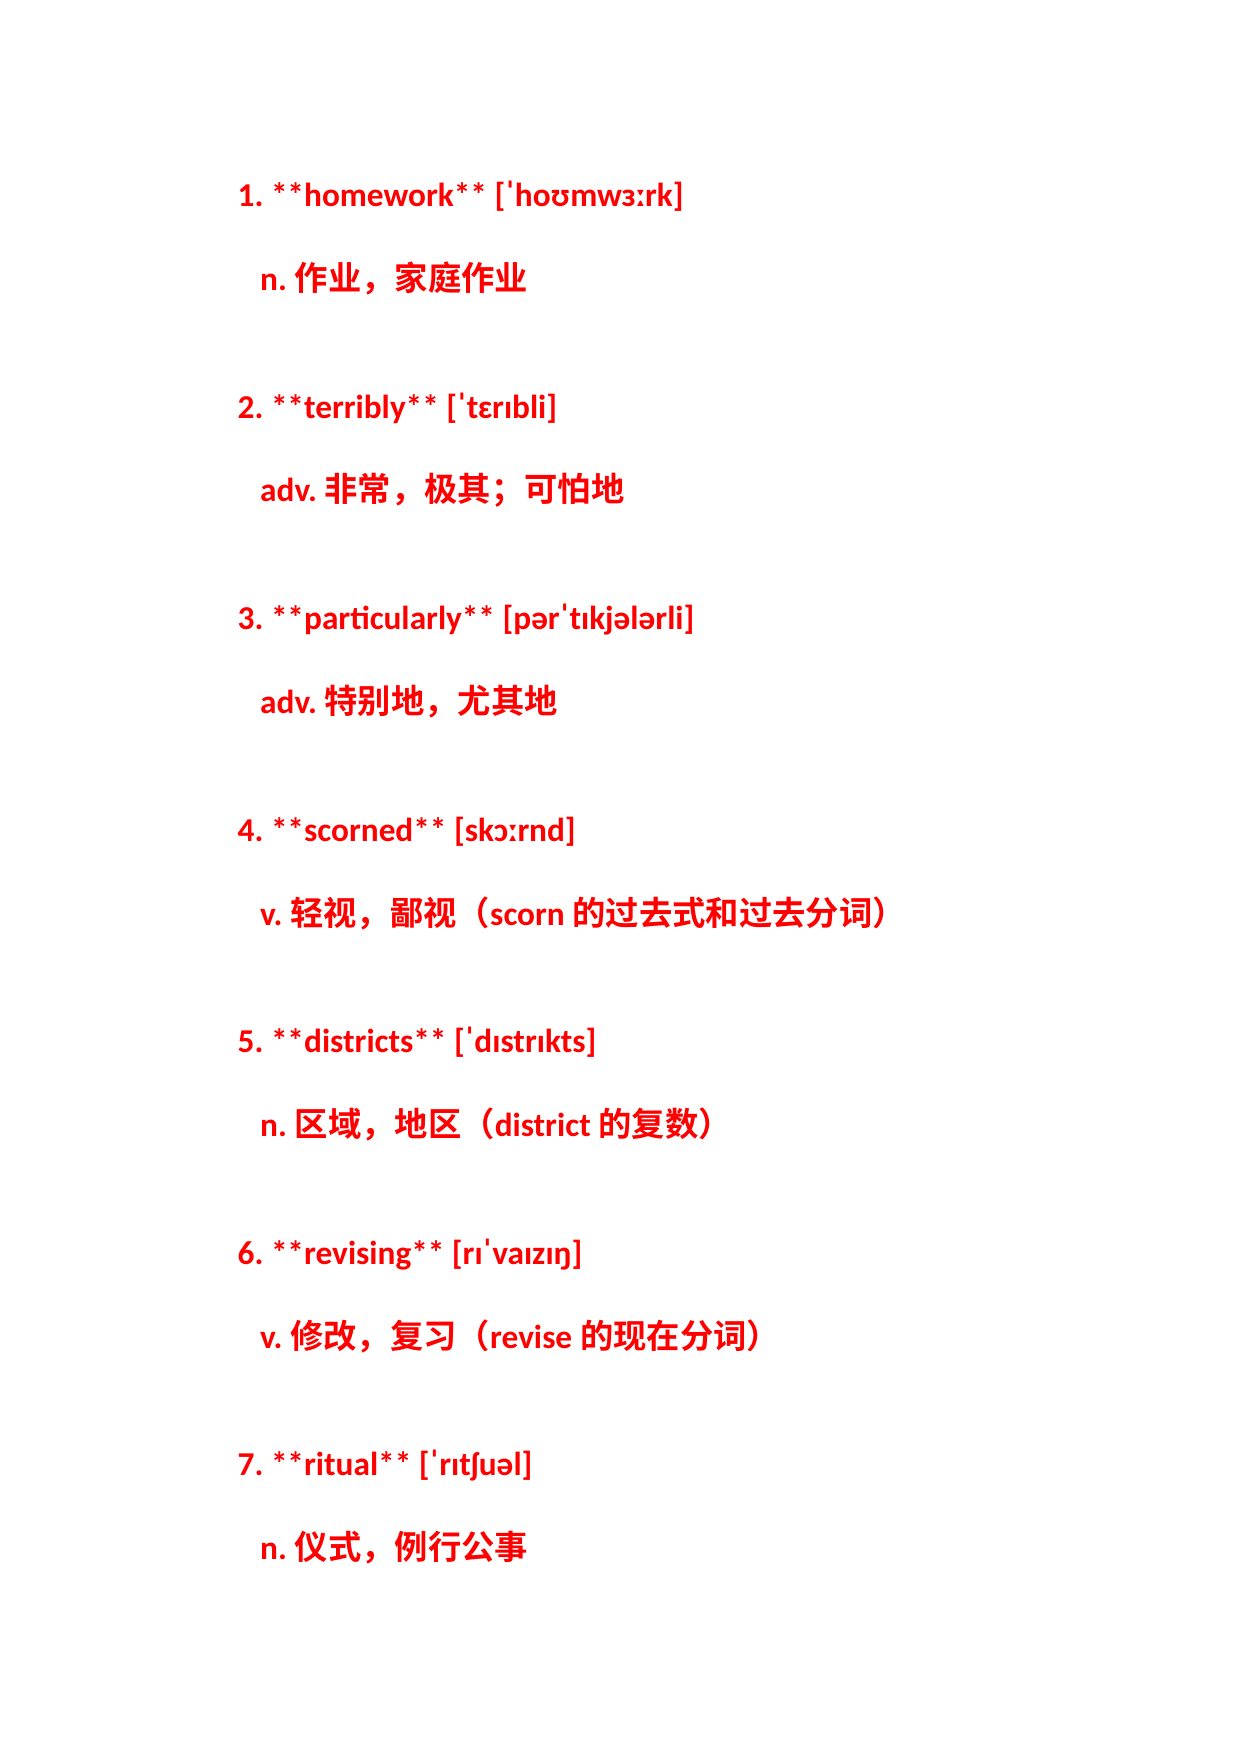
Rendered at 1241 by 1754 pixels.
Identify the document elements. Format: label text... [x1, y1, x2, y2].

list adv. 非常，极其；可怕地 [187, 455, 1053, 520]
list 6. **revising** [rɪˈvaɪzɪŋ] [187, 1220, 1053, 1285]
list n. 区域，地区（district 的复数） [187, 1089, 1053, 1154]
list 4. **scorned** [skɔːrnd] [187, 797, 1053, 862]
list 2. **terribly** [ˈtɛrɪbli] [187, 373, 1053, 438]
list 3. **particularly** [pərˈtɪkjələrli] [187, 585, 1053, 650]
list n. 作业，家庭作业 [187, 243, 1053, 308]
list adv. 特别地，尤其地 [187, 666, 1053, 731]
list n. 仪式，例行公事 [187, 1513, 1053, 1578]
list 7. **ritual** [ˈrɪtʃuəl] [187, 1431, 1053, 1496]
list 1. **homework** [ˈhoʊmwɜːrk] [187, 162, 1053, 227]
list 5. **districts** [ˈdɪstrɪkts] [187, 1008, 1053, 1073]
list v. 修改，复习（revise 的现在分词） [187, 1301, 1053, 1366]
list v. 轻视，鄙视（scorn 的过去式和过去分词） [187, 878, 1053, 943]
